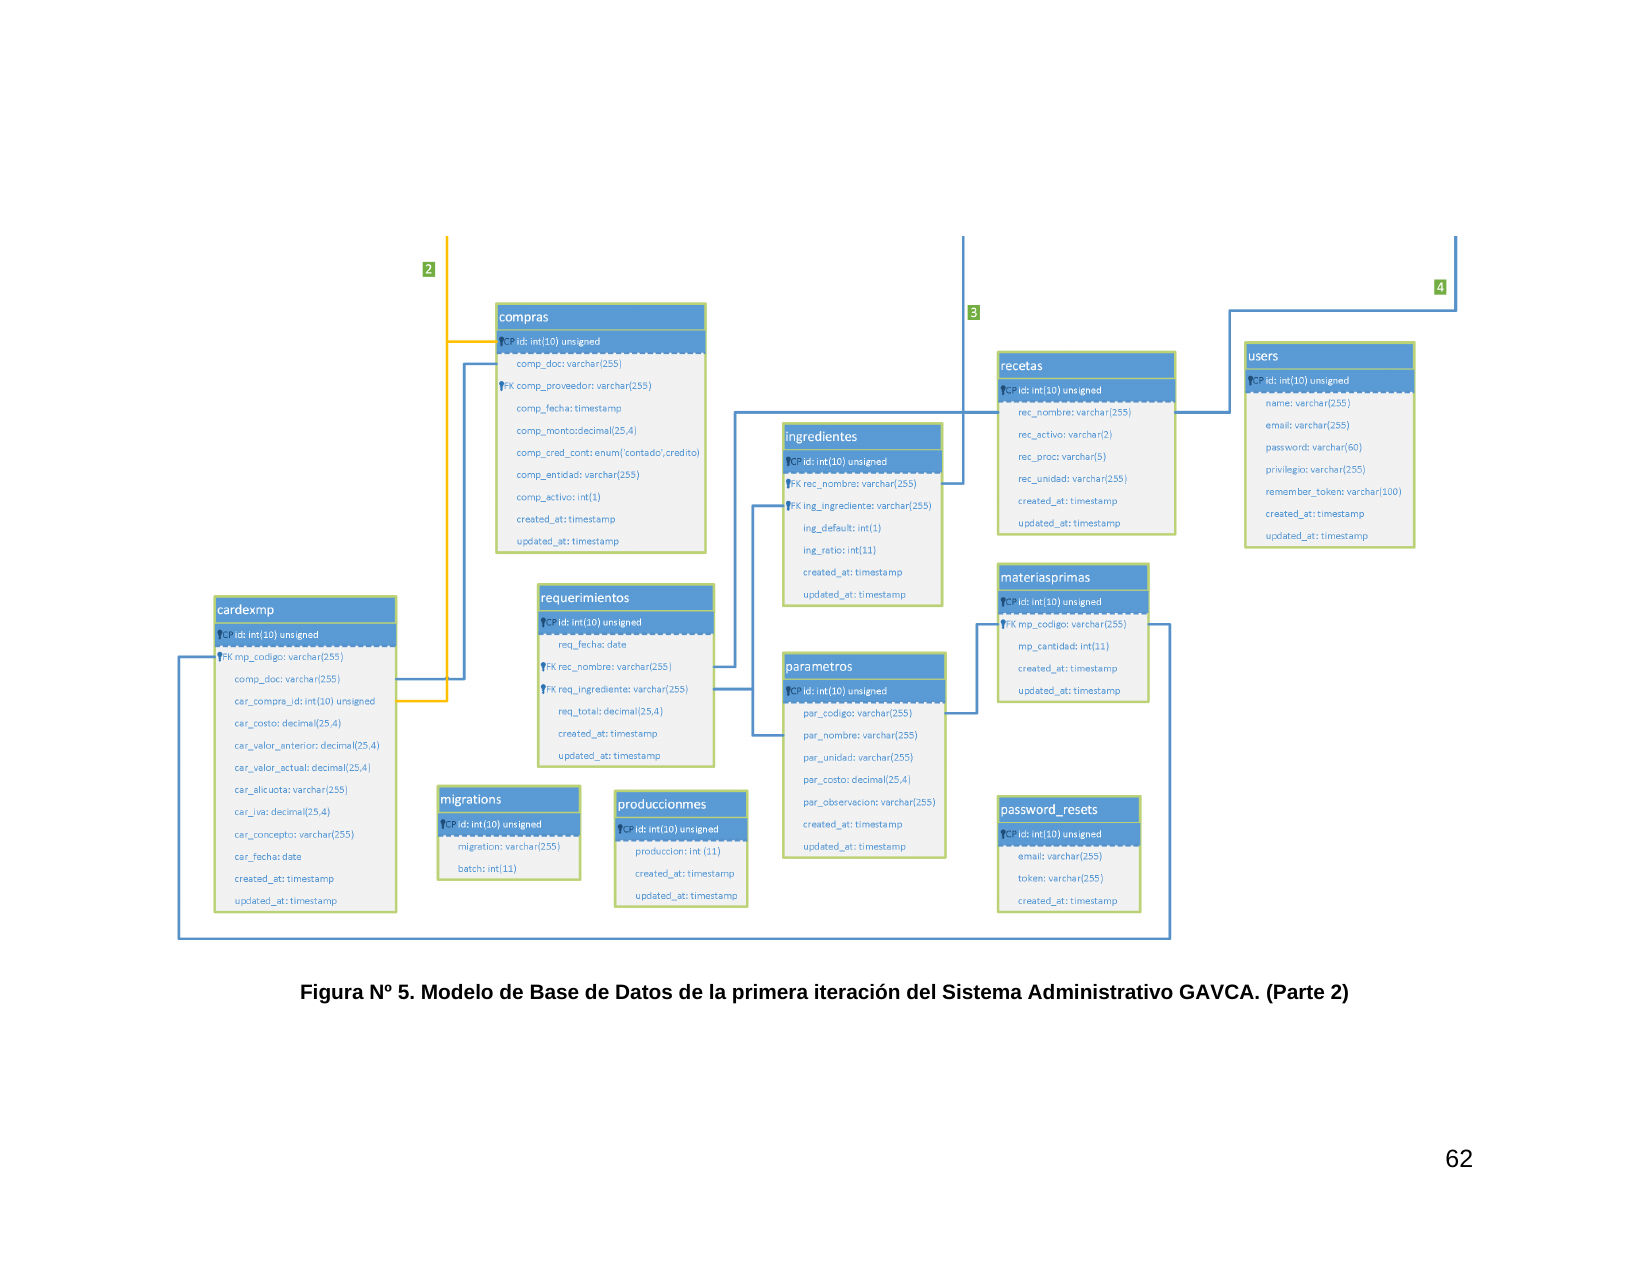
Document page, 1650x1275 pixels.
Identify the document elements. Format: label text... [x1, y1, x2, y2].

text Figura Nº 5. Modelo de Base de Datos de la primera iteración del Sistema Administrativo GAVCA. (Parte 2) [177, 980, 1473, 1004]
picture [177, 236, 1473, 966]
